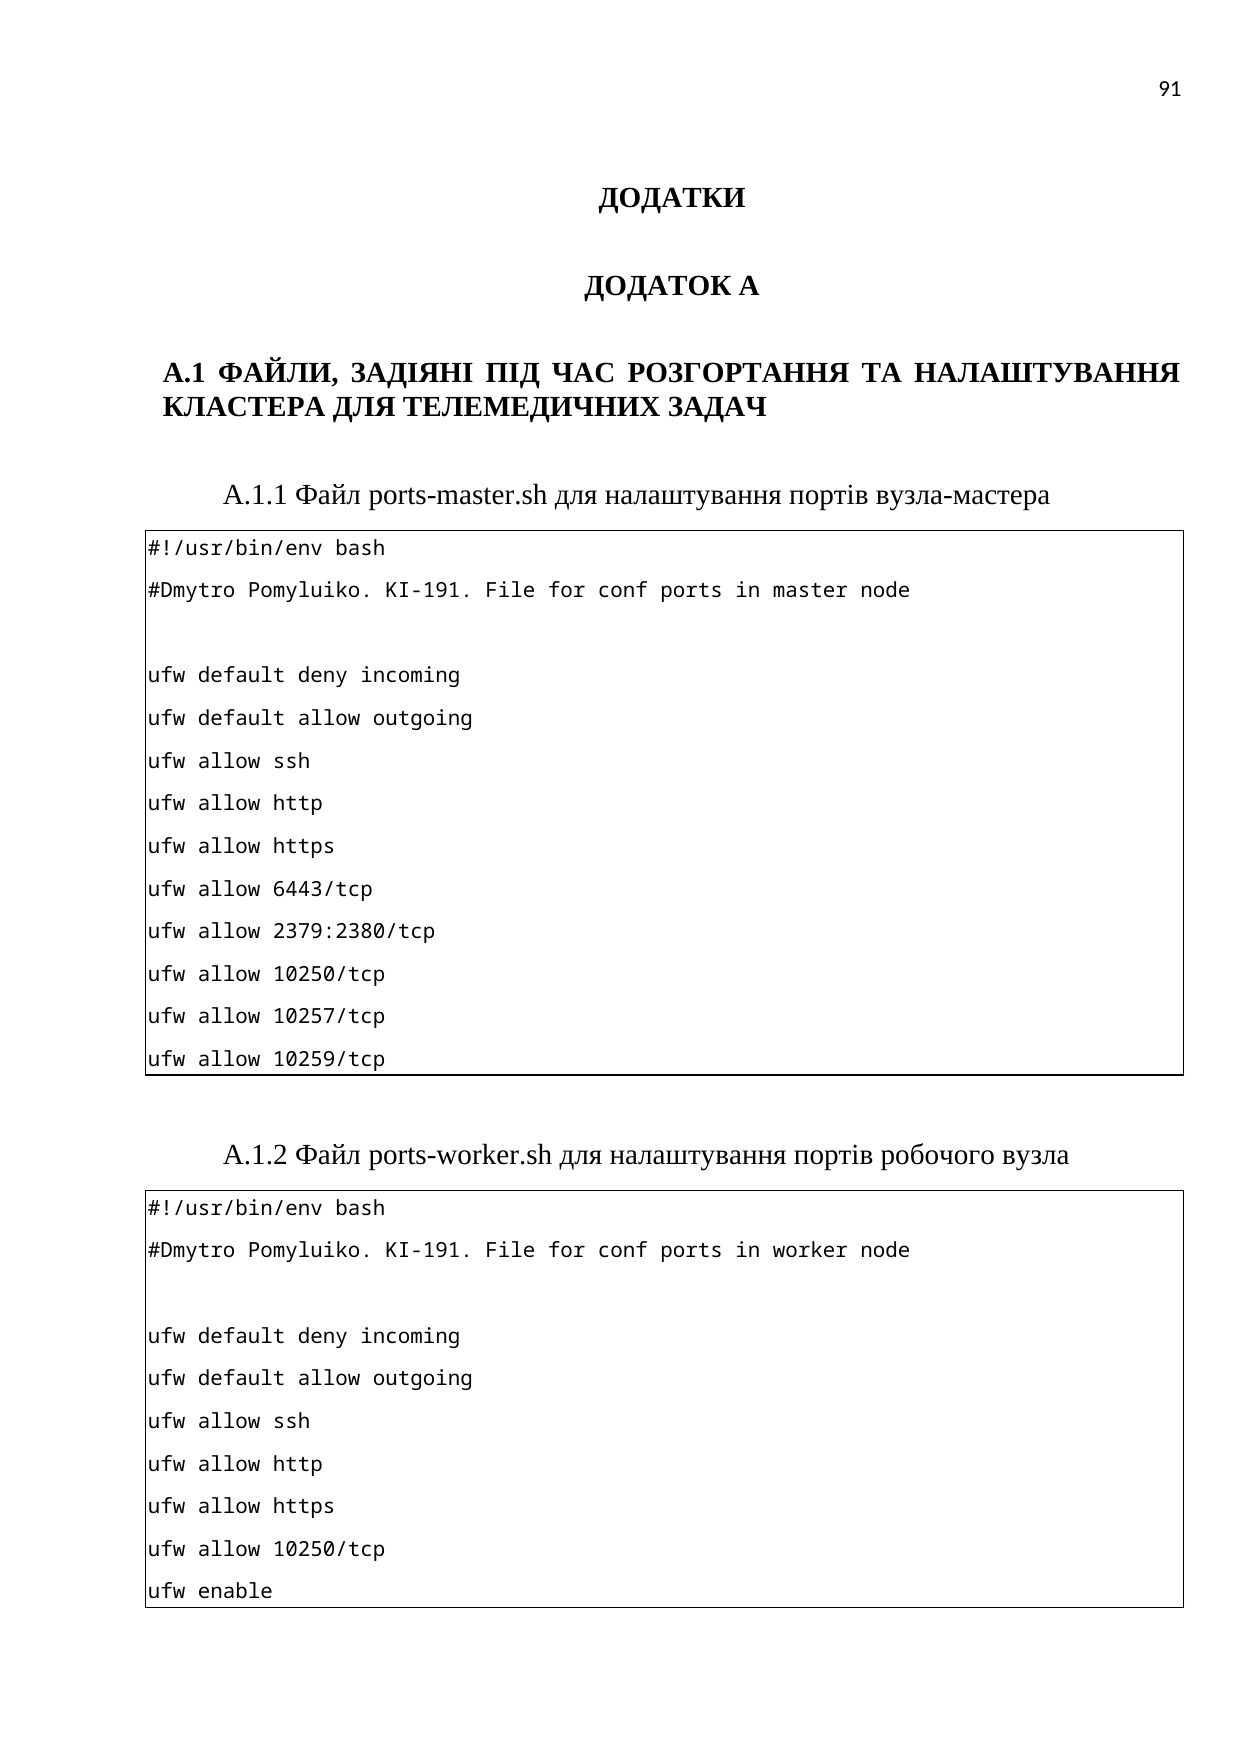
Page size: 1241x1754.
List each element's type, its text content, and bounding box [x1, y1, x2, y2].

subtitle ДОДАТКИ [163, 180, 1181, 214]
text ufw allow http [146, 785, 1183, 817]
text ufw default deny incoming [146, 657, 1183, 689]
text ufw enable [146, 1573, 1183, 1607]
text ufw allow 10250/tcp [146, 956, 1183, 987]
text A.1.1 Файл ports-master.sh для налаштування портів вузла-мастера [148, 477, 1181, 510]
text ufw allow ssh [146, 1403, 1183, 1434]
text #Dmytro Pomyluiko. KI-191. File for conf ports in master node [146, 572, 1183, 604]
text ufw allow ssh [146, 743, 1183, 774]
text ufw allow 10250/tcp [146, 1531, 1183, 1562]
text ufw default allow outgoing [146, 700, 1183, 732]
text #Dmytro Pomyluiko. KI-191. File for conf ports in worker node [146, 1232, 1183, 1264]
text #!/usr/bin/env bash [146, 1191, 1183, 1221]
subtitle ДОДАТОК А [163, 268, 1181, 301]
text ufw allow 10257/tcp [146, 998, 1183, 1030]
text ufw allow http [146, 1446, 1183, 1477]
text ufw allow 6443/tcp [146, 871, 1183, 902]
text ufw default allow outgoing [146, 1360, 1183, 1392]
text ufw allow 2379:2380/tcp [146, 913, 1183, 945]
text ufw allow https [146, 1488, 1183, 1520]
text ufw allow 10259/tcp [146, 1041, 1183, 1074]
text ufw default deny incoming [146, 1318, 1183, 1349]
subtitle A.1 ФАЙЛИ, ЗАДІЯНІ ПІД ЧАС РОЗГОРТАННЯ ТА НАЛАШТУВАННЯ КЛАСТЕРА ДЛЯ ТЕЛЕМЕДИЧНИХ ЗАДАЧ [163, 356, 1181, 423]
text #!/usr/bin/env bash [146, 531, 1183, 561]
text ufw allow https [146, 828, 1183, 859]
text A.1.2 Файл ports-worker.sh для налаштування портів робочого вузла [148, 1137, 1181, 1171]
